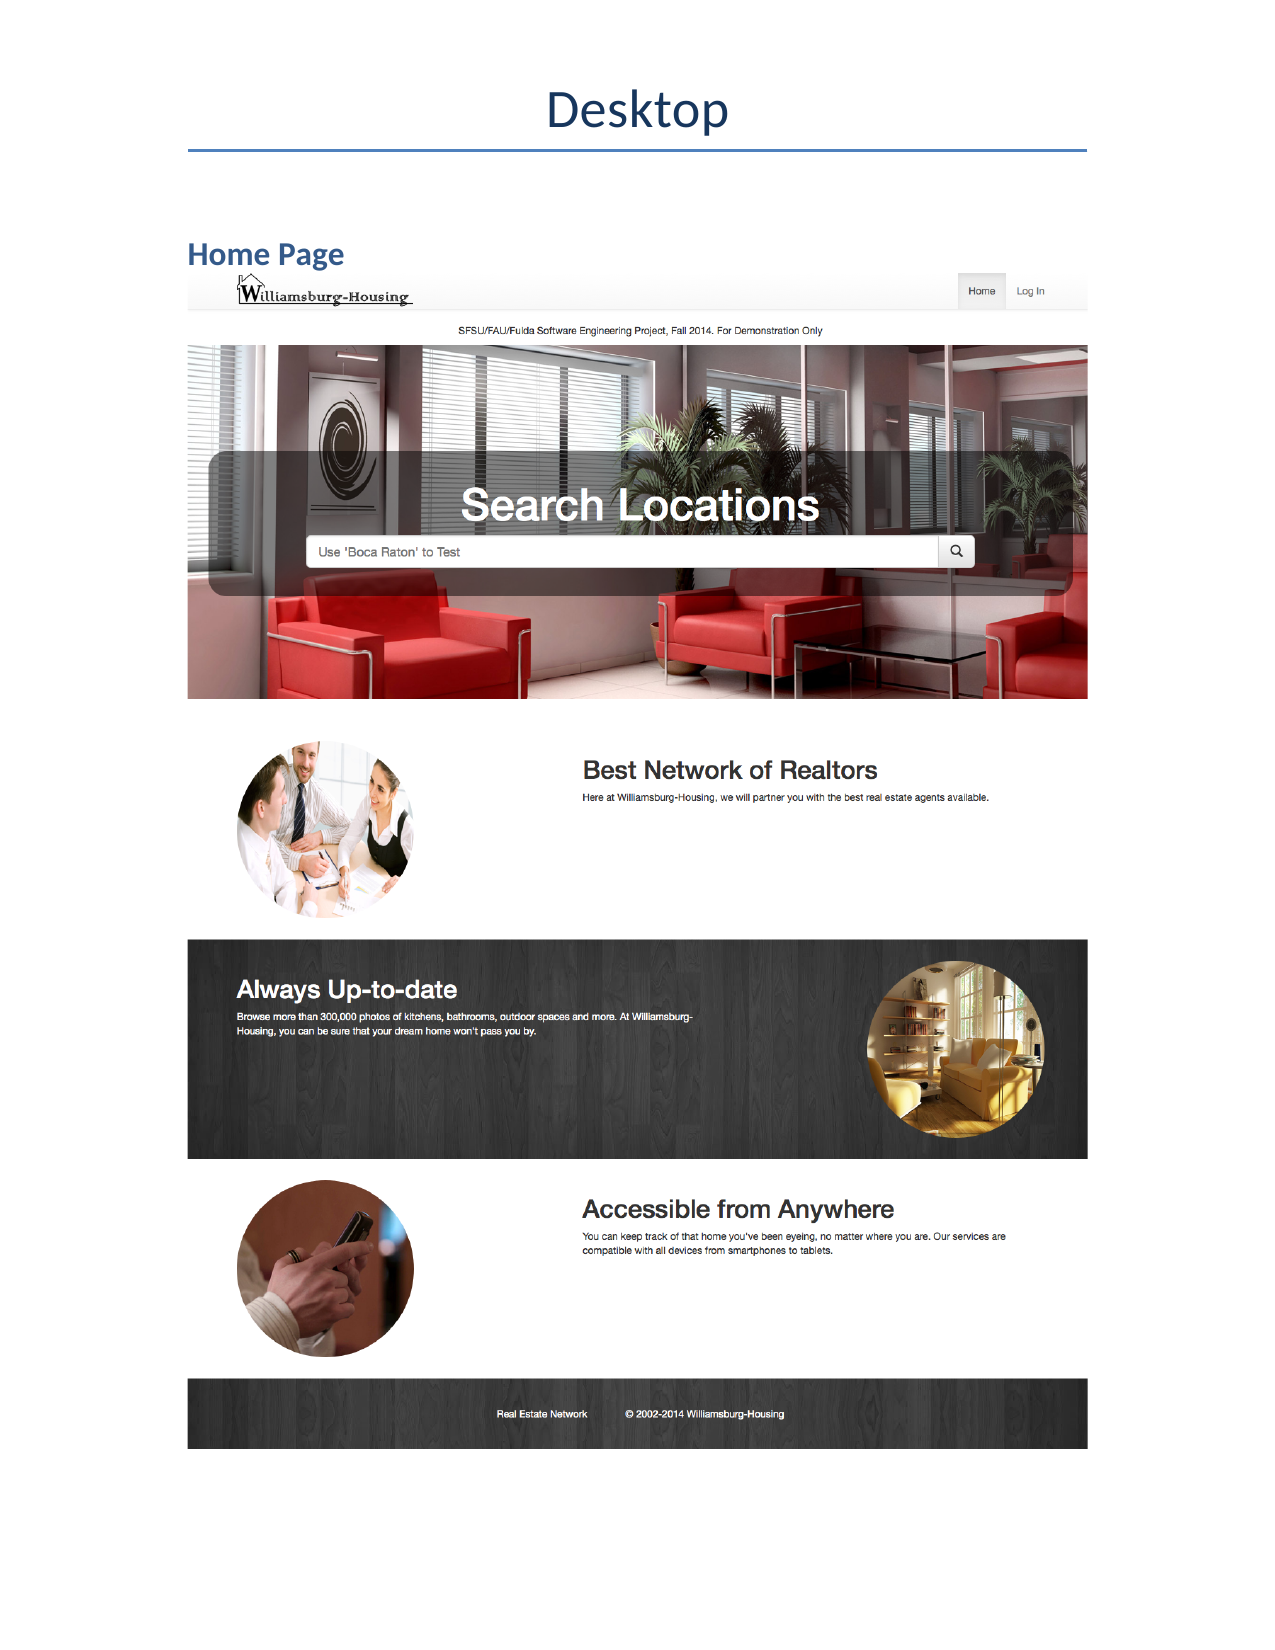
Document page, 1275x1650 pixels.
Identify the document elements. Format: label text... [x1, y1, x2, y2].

picture [187, 273, 1088, 1449]
subtitle Home Page [187, 233, 1087, 273]
